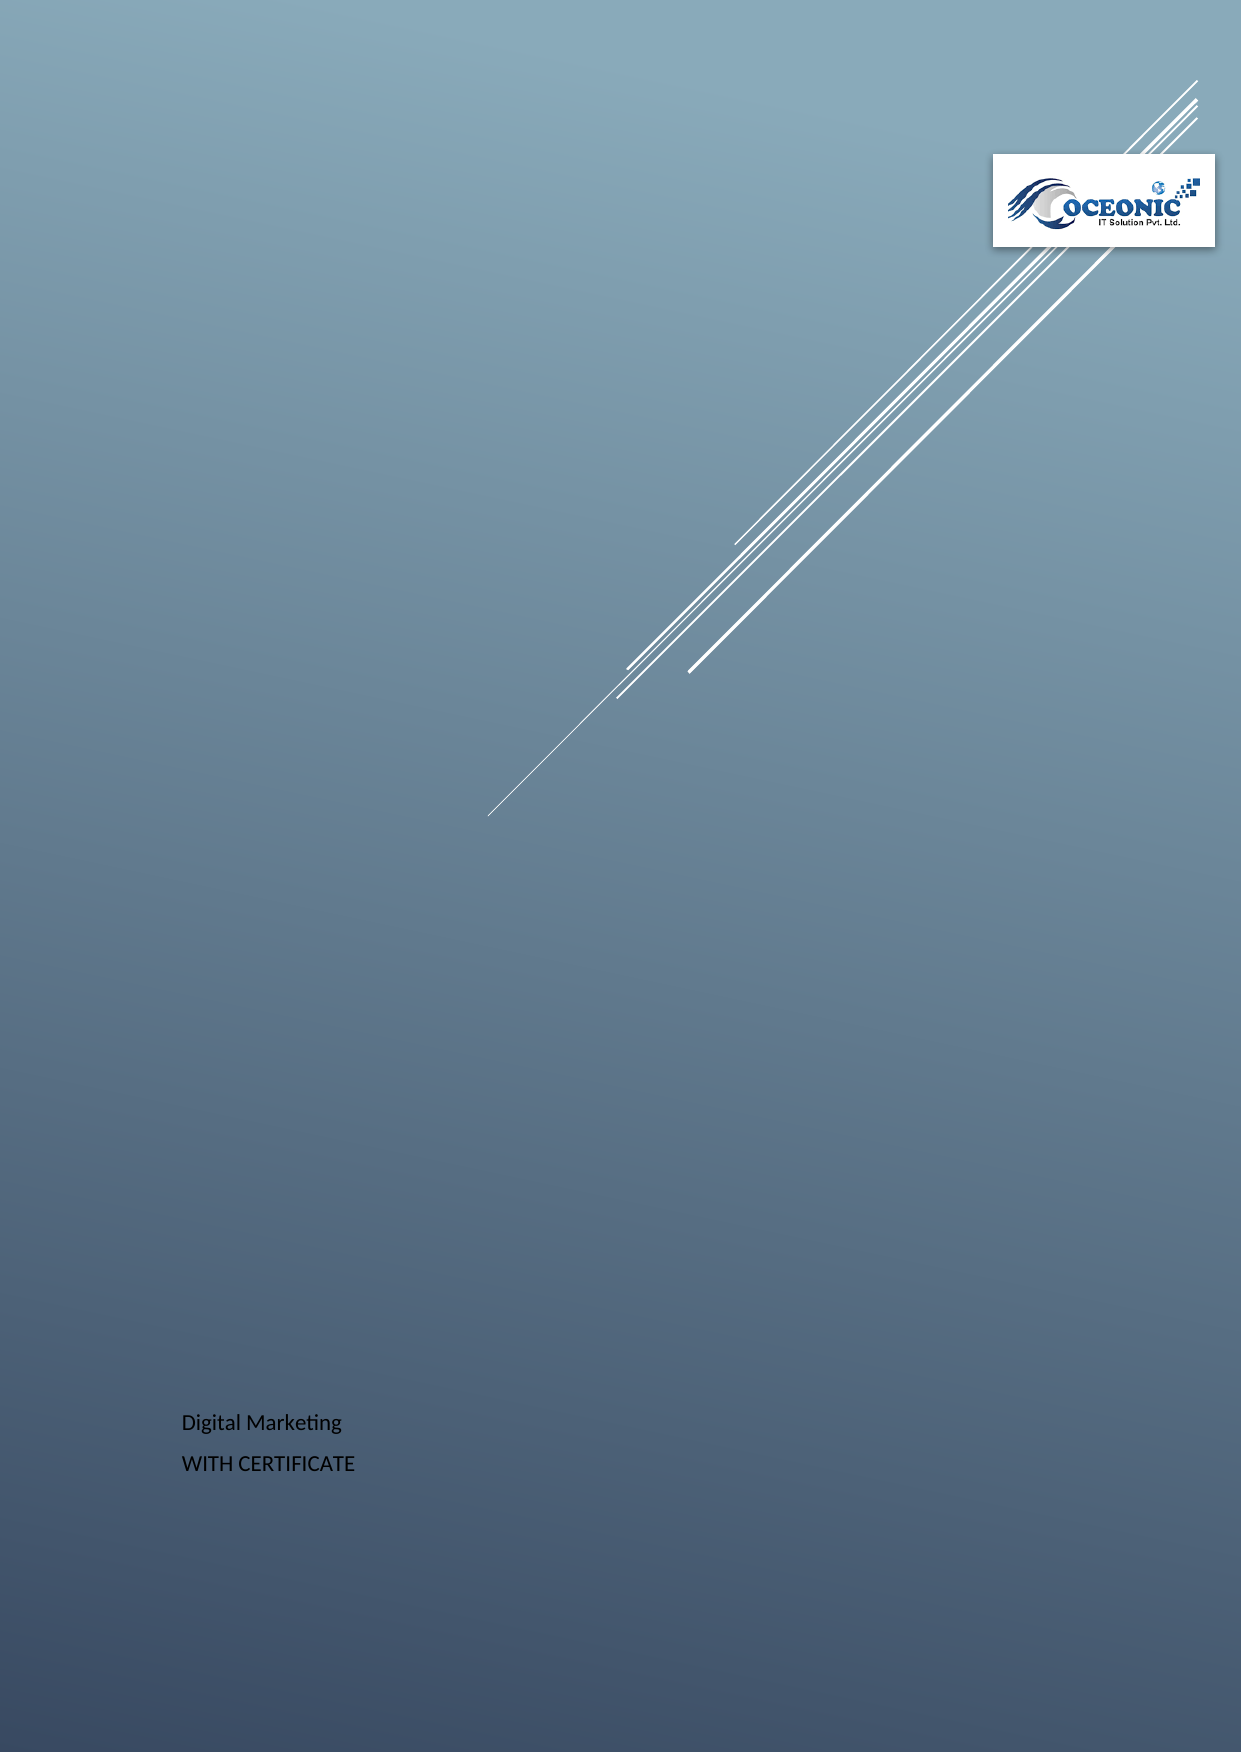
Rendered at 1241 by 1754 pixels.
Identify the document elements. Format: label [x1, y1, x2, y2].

picture [1008, 169, 1200, 233]
